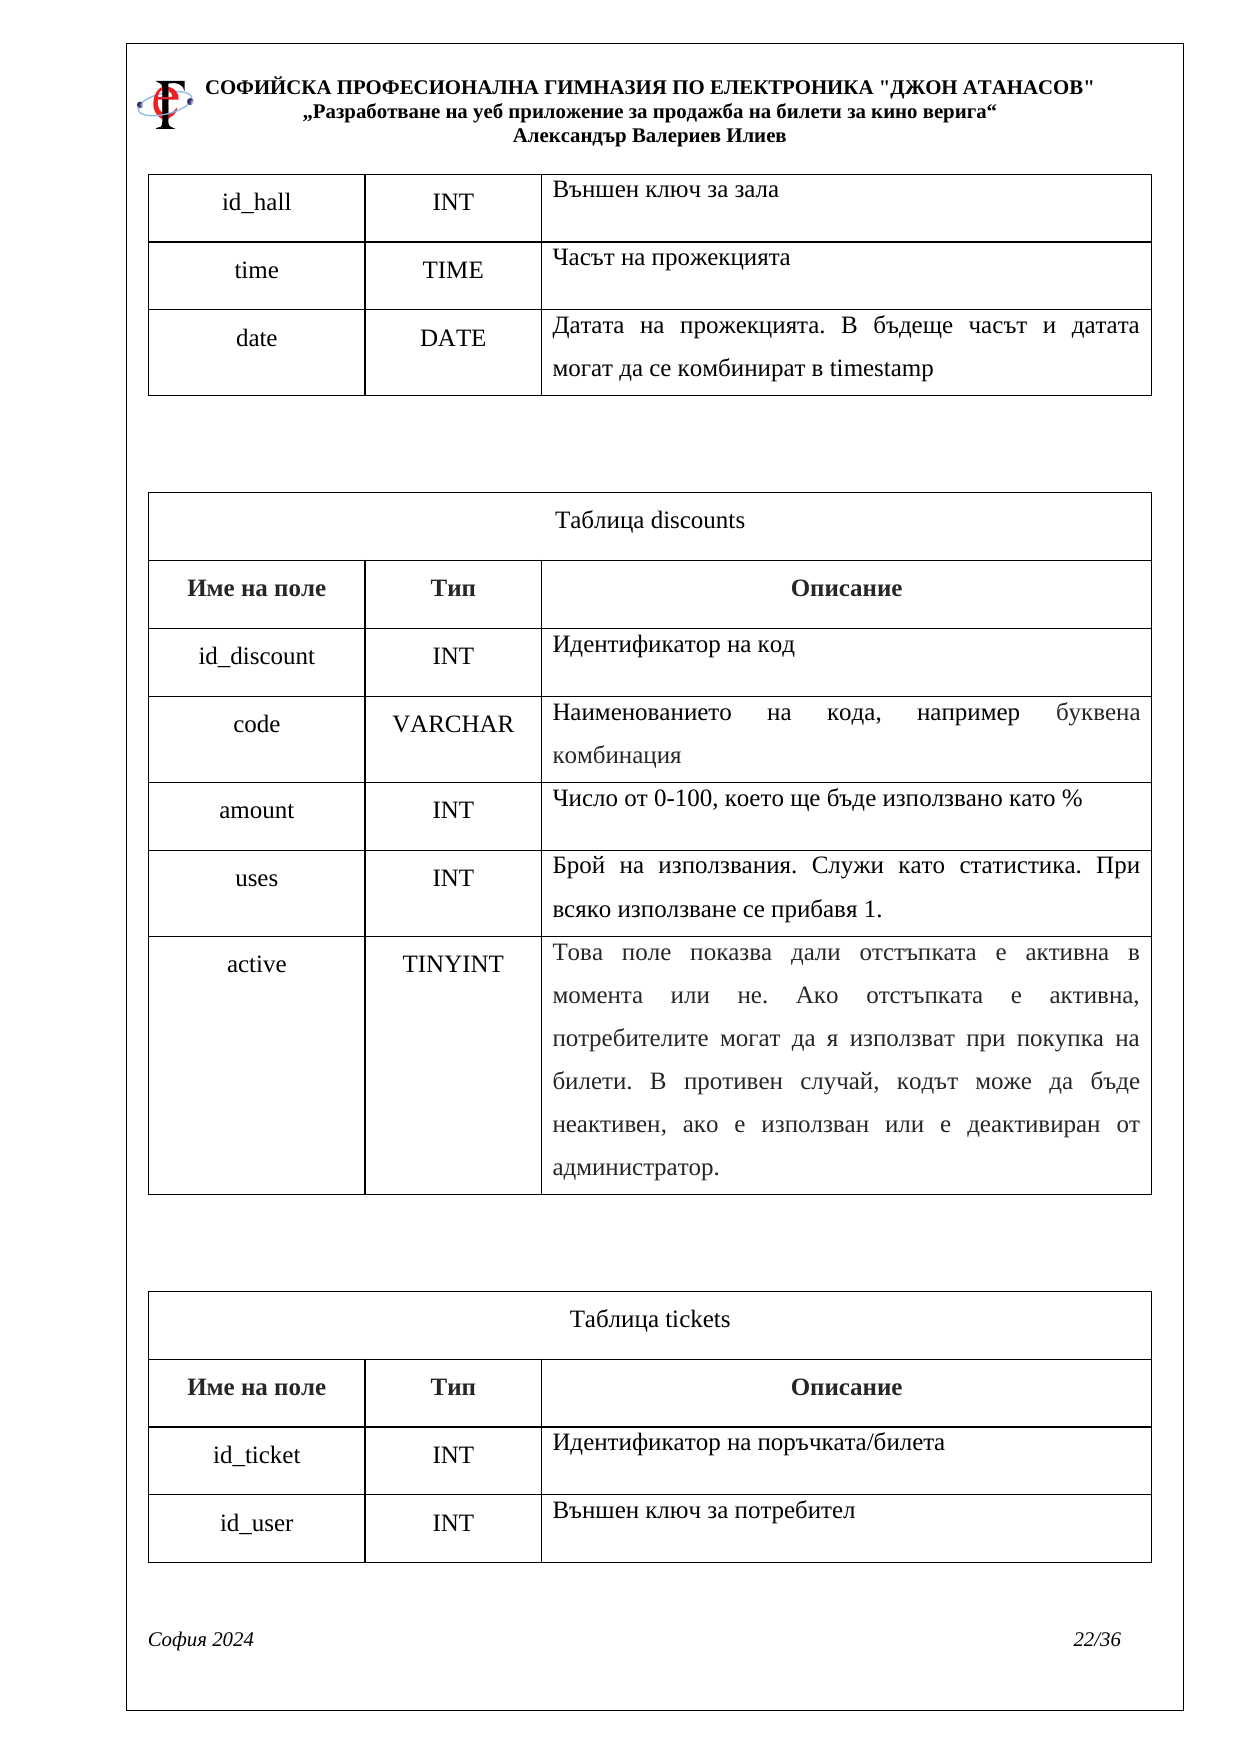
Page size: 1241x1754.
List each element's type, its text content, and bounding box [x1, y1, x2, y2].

table_cell Число от 0-100, което ще бъде използвано като % [542, 783, 1151, 849]
table_cell id_user [149, 1495, 364, 1562]
table_cell Идентификатор на поръчката/билета [542, 1428, 1151, 1494]
table_cell time [149, 243, 364, 309]
table_cell date [149, 310, 364, 395]
table_cell uses [149, 851, 364, 936]
table_cell DATE [366, 310, 541, 395]
table_cell Описание [542, 1360, 1151, 1426]
table_cell INT [366, 783, 541, 849]
table_cell INT [366, 175, 541, 241]
table_cell code [149, 697, 364, 782]
table_cell Часът на прожекцията [542, 243, 1151, 309]
table_cell Име на поле [149, 1360, 364, 1426]
table_cell Тип [366, 561, 541, 628]
table_cell id_ticket [149, 1428, 364, 1494]
table_cell VARCHAR [366, 697, 541, 782]
table_cell Описание [542, 561, 1151, 628]
table_cell Датата на прожекцията. В бъдеще часът и датата могат да се комбинират в timestamp [542, 310, 1151, 395]
table_cell Външен ключ за зала [542, 175, 1151, 241]
table_cell active [149, 937, 364, 1194]
table_cell Идентификатор на код [542, 629, 1151, 696]
table_cell INT [366, 1428, 541, 1494]
table_cell Тип [366, 1360, 541, 1426]
table_cell INT [366, 1495, 541, 1562]
table_cell INT [366, 851, 541, 936]
table_cell TIME [366, 243, 541, 309]
table_cell TINYINT [366, 937, 541, 1194]
table_cell Това поле показва дали отстъпката е активна в момента или не. Ако отстъпката е активна, потребителите могат да я използват при покупка на билети. В противен случай, кодът може да бъде неактивен, ако е използван или е деактивиран от администратор. [542, 937, 1151, 1194]
table_cell id_hall [149, 175, 364, 241]
table_cell amount [149, 783, 364, 849]
table_header Таблица discounts [149, 493, 1151, 560]
table_cell Наименованието на кода, например буквена комбинация [542, 697, 1151, 782]
table_cell Брой на използвания. Служи като статистика. При всяко използване се прибавя 1. [542, 851, 1151, 936]
table_cell Име на поле [149, 561, 364, 628]
table_cell Външен ключ за потребител [542, 1495, 1151, 1562]
table_cell id_discount [149, 629, 364, 696]
table_cell INT [366, 629, 541, 696]
table_header Таблица tickets [149, 1292, 1151, 1358]
